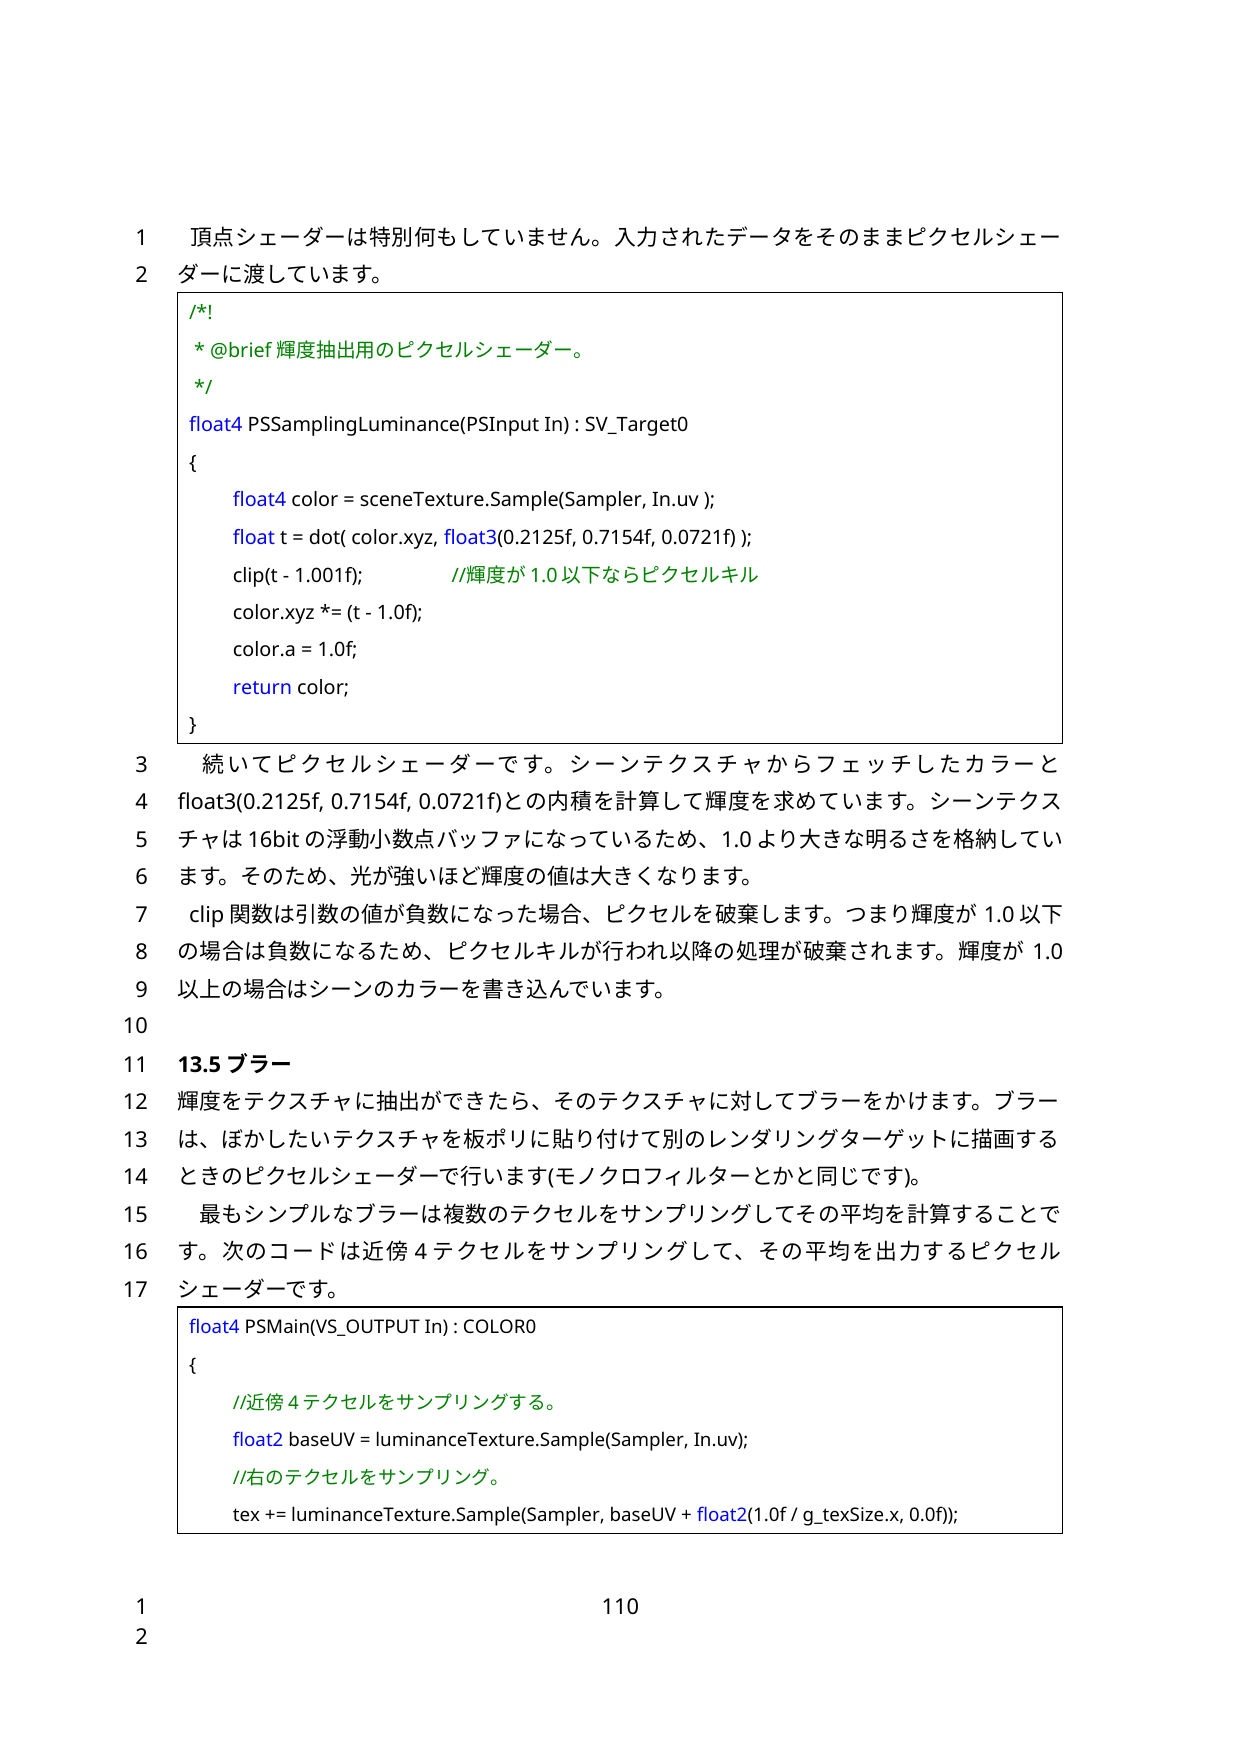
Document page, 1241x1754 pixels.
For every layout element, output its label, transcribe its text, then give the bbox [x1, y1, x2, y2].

text 続いてピクセルシェーダーです。シーンテクスチャからフェッチしたカラーとfloat3(0.2125f, 0.7154f, 0.0721f)との内積を計算して輝度を求めています。シーンテクスチャは16bitの浮動小数点バッファになっているため、1.0より大きな明るさを格納しています。そのため、光が強いほど輝度の値は大きくなります。 [177, 744, 1063, 894]
text 最もシンプルなブラーは複数のテクセルをサンプリングしてその平均を計算することです。次のコードは近傍4テクセルをサンプリングして、その平均を出力するピクセルシェーダーです。 [177, 1194, 1063, 1306]
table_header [178, 1308, 1062, 1532]
text 輝度をテクスチャに抽出ができたら、そのテクスチャに対してブラーをかけます。ブラーは、ぼかしたいテクスチャを板ポリに貼り付けて別のレンダリングターゲットに描画するときのピクセルシェーダーで行います(モノクロフィルターとかと同じです)。 [177, 1081, 1063, 1194]
table_header /*! * @brief 輝度抽出用のピクセルシェーダー。 */ float4 PSSamplingLuminance(PSInput In) : SV_Target0 { float4 color = sceneTexture.Sample(Sampler, In.uv ); float t = dot( color.xyz, float3(0.2125f, 0.7154f, 0.0721f) ); clip(t - 1.001f); //輝度が1.0以下ならピクセルキル color.xyz *= (t - 1.0f); color.a = 1.0f; return color; } [178, 293, 1062, 743]
subtitle 13.5 ブラー [177, 1044, 1063, 1081]
text clip関数は引数の値が負数になった場合、ピクセルを破棄します。つまり輝度が1.0以下の場合は負数になるため、ピクセルキルが行われ以降の処理が破棄されます。輝度が1.0以上の場合はシーンのカラーを書き込んでいます。 [177, 894, 1063, 1006]
text 頂点シェーダーは特別何もしていません。入力されたデータをそのままピクセルシェーダーに渡しています。 [177, 217, 1063, 292]
